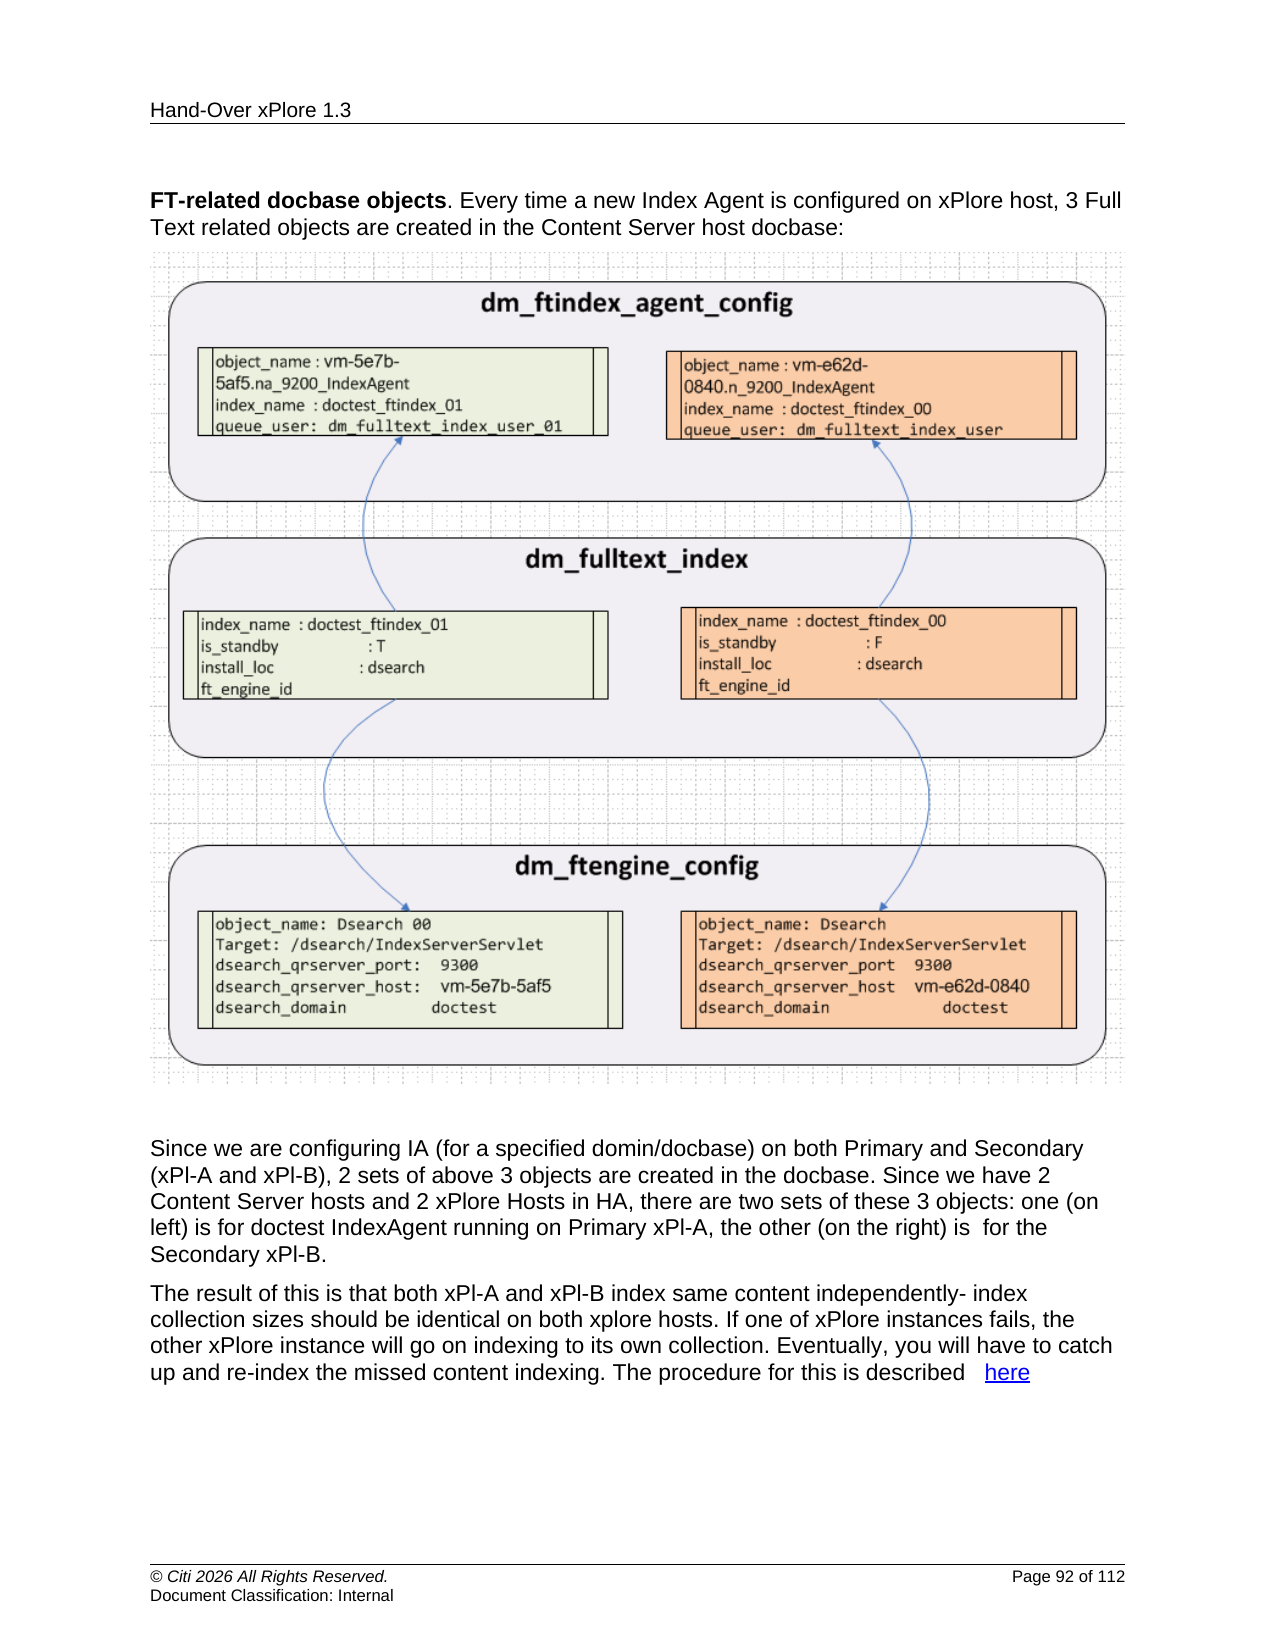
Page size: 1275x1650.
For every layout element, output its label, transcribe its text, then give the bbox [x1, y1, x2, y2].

text Since we are configuring IA (for a specified domin/docbase) on both Primary and Secondary (xPl-A and xPl-B), 2 sets of above 3 objects are created in the docbase. Since we have 2 Content Server hosts and 2 xPlore Hosts in HA, there are two sets of these 3 objects: one (on left) is for doctest IndexAgent running on Primary xPl-A, the other (on the right) is for the Secondary xPl-B. [150, 1135, 1125, 1267]
picture [150, 252, 1125, 1084]
text The result of this is that both xPl-A and xPl-B index same content independently- index collection sizes should be identical on both xplore hosts. If one of xPlore instances fails, the other xPlore instance will go on indexing to its own collection. Eventually, you will have to catch up and re-index the missed content indexing. The procedure for this is described here [150, 1279, 1125, 1385]
text FT-related docbase objects. Every time a new Index Agent is configured on xPlore host, 3 Full Text related objects are created in the Content Server host docbase: [150, 187, 1125, 240]
